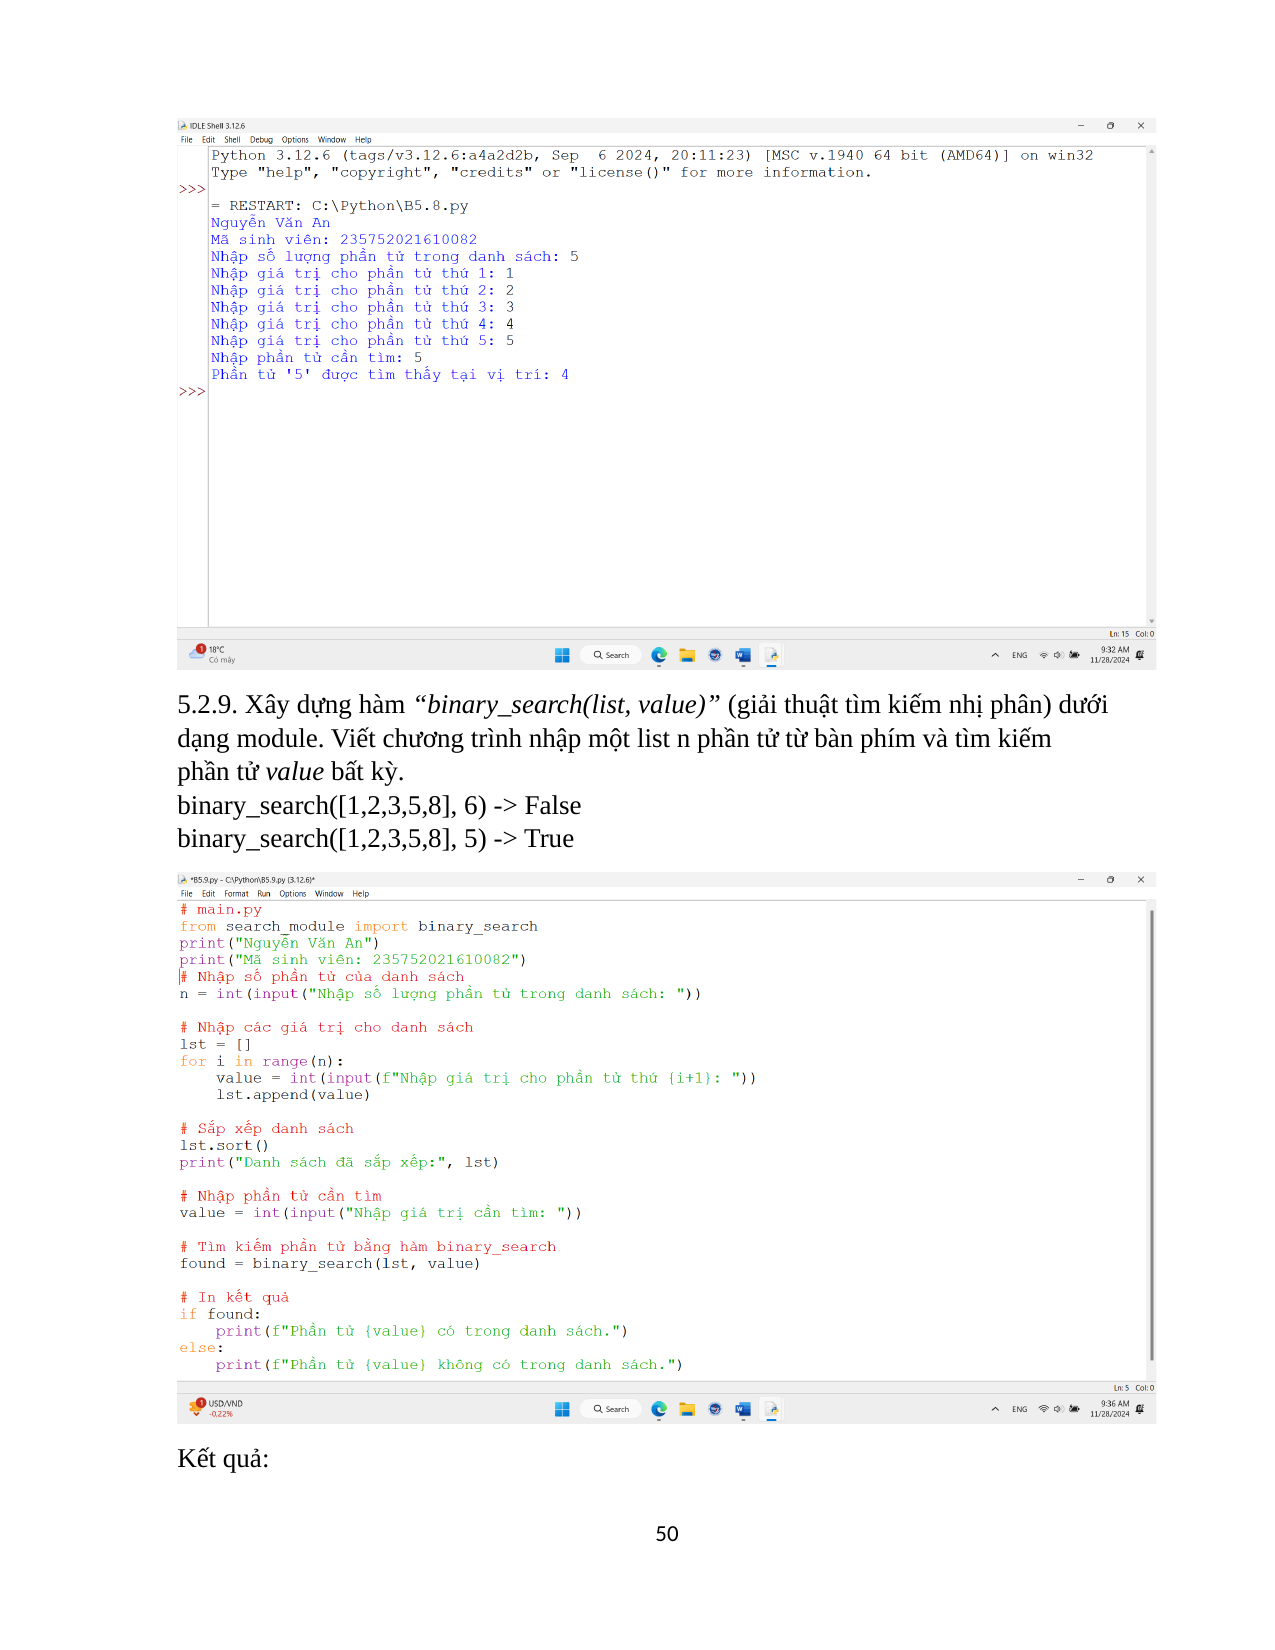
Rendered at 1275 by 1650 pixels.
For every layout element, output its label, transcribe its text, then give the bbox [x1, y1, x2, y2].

text Kết quả: [177, 1442, 1156, 1474]
text 5.2.9. Xây dựng hàm “binary_search(list, value)” (giải thuật tìm kiếm nhị phân) dưới dạng module. Viết chương trình nhập một list n phần tử từ bàn phím và tìm kiếm phần tử value bất kỳ. binary_search([1,2,3,5,8], 6) -> False binary_search([1,2,3,5,8], 5) -> True [177, 688, 1156, 854]
picture [177, 872, 1157, 1424]
picture [177, 118, 1157, 670]
